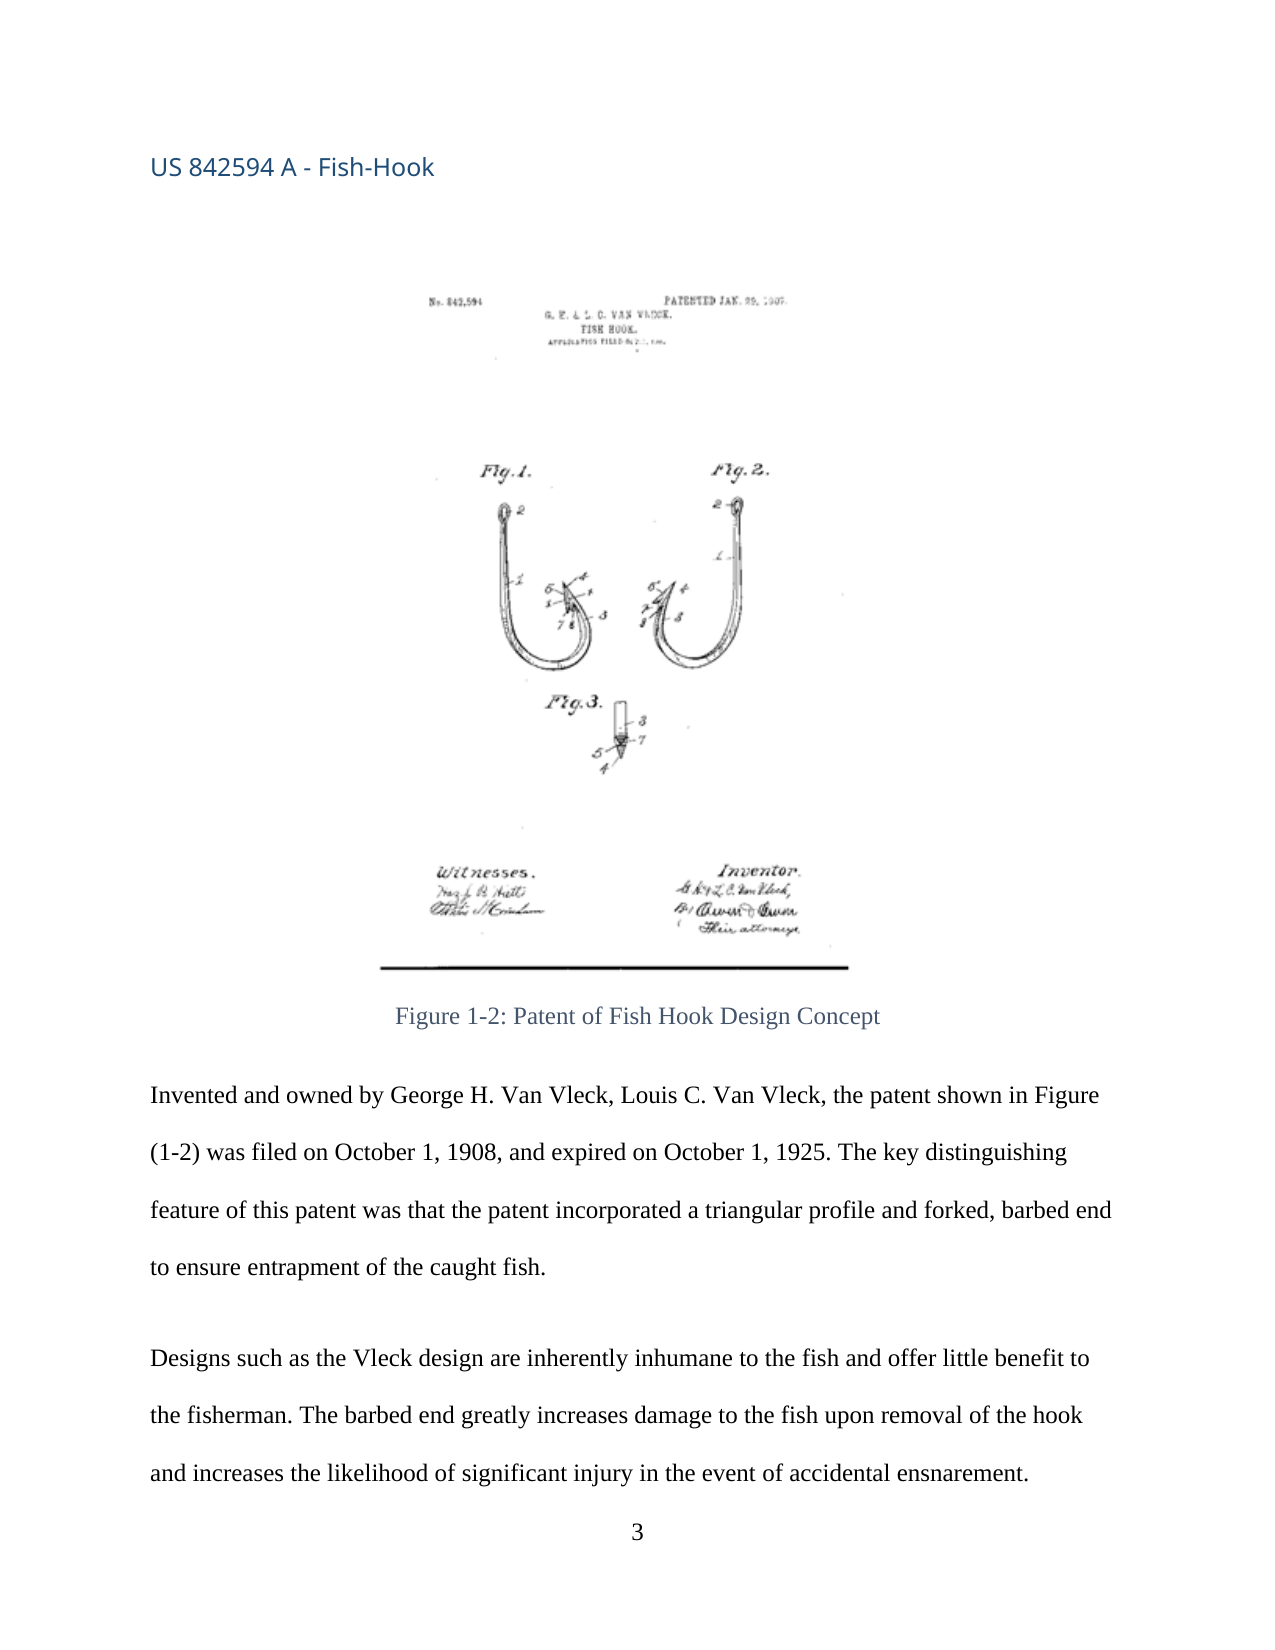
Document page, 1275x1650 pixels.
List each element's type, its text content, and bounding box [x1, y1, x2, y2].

text Invented and owned by George H. Van Vleck, Louis C. Van Vleck, the patent shown in Figure (1-2) was filed on October 1, 1908, and expired on October 1, 1925. The key distinguishing feature of this patent was that the patent incorporated a triangular profile and forked, barbed end to ensure entrapment of the caught fish. [150, 1080, 1125, 1281]
text Designs such as the Vleck design are inherently inhumane to the fish and offer little benefit to the fisherman. The barbed end greatly increases damage to the fish upon removal of the hook and increases the likelihood of significant injury in the event of accidental ensnarement. [150, 1343, 1125, 1487]
subtitle US 842594 A - Fish-Hook [150, 150, 1125, 184]
picture [378, 218, 897, 981]
